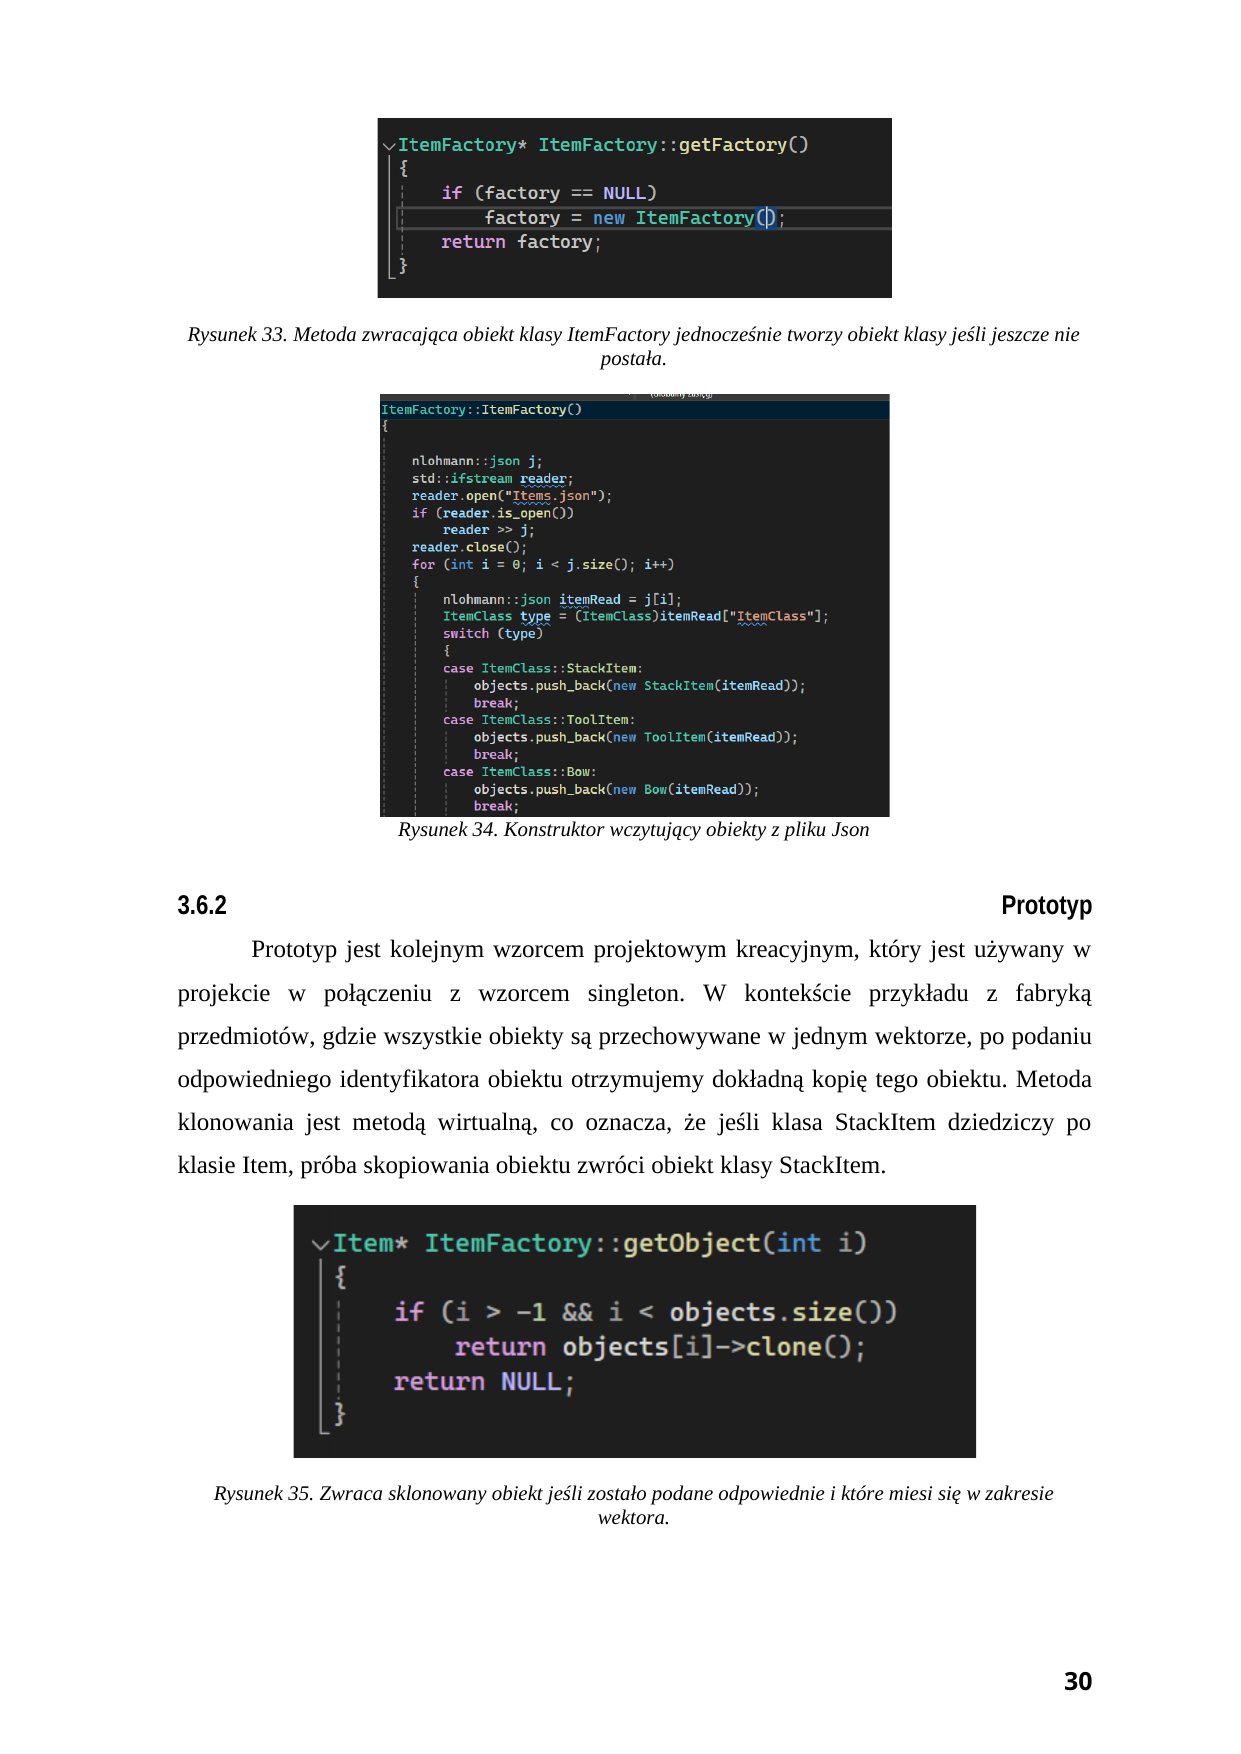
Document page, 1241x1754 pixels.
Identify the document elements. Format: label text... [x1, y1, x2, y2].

subtitle 3.6.2 Prototyp Prototyp jest kolejnym wzorcem projektowym kreacyjnym, który jest używany w projekcie w połączeniu z wzorcem singleton. W kontekście przykładu z fabryką przedmiotów, gdzie wszystkie obiekty są przechowywane w jednym wektorze, po podaniu odpowiedniego identyfikatora obiektu otrzymujemy dokładną kopię tego obiektu. Metoda klonowania jest metodą wirtualną, co oznacza, że jeśli klasa StackItem dziedziczy po klasie Item, próba skopiowania obiektu zwróci obiekt klasy StackItem. [177, 889, 1092, 1179]
text Rysunek 35. Zwraca sklonowany obiekt jeśli zostało podane odpowiednie i które miesi się w zakresie wektora. [177, 1481, 1092, 1529]
picture [377, 118, 892, 298]
text Rysunek 33. Metoda zwracająca obiekt klasy ItemFactory jednocześnie tworzy obiekt klasy jeśli jeszcze nie postała. [177, 322, 1092, 370]
picture [293, 1205, 977, 1458]
picture [380, 394, 890, 817]
text Rysunek 34. Konstruktor wczytujący obiekty z pliku Json [177, 817, 1092, 841]
